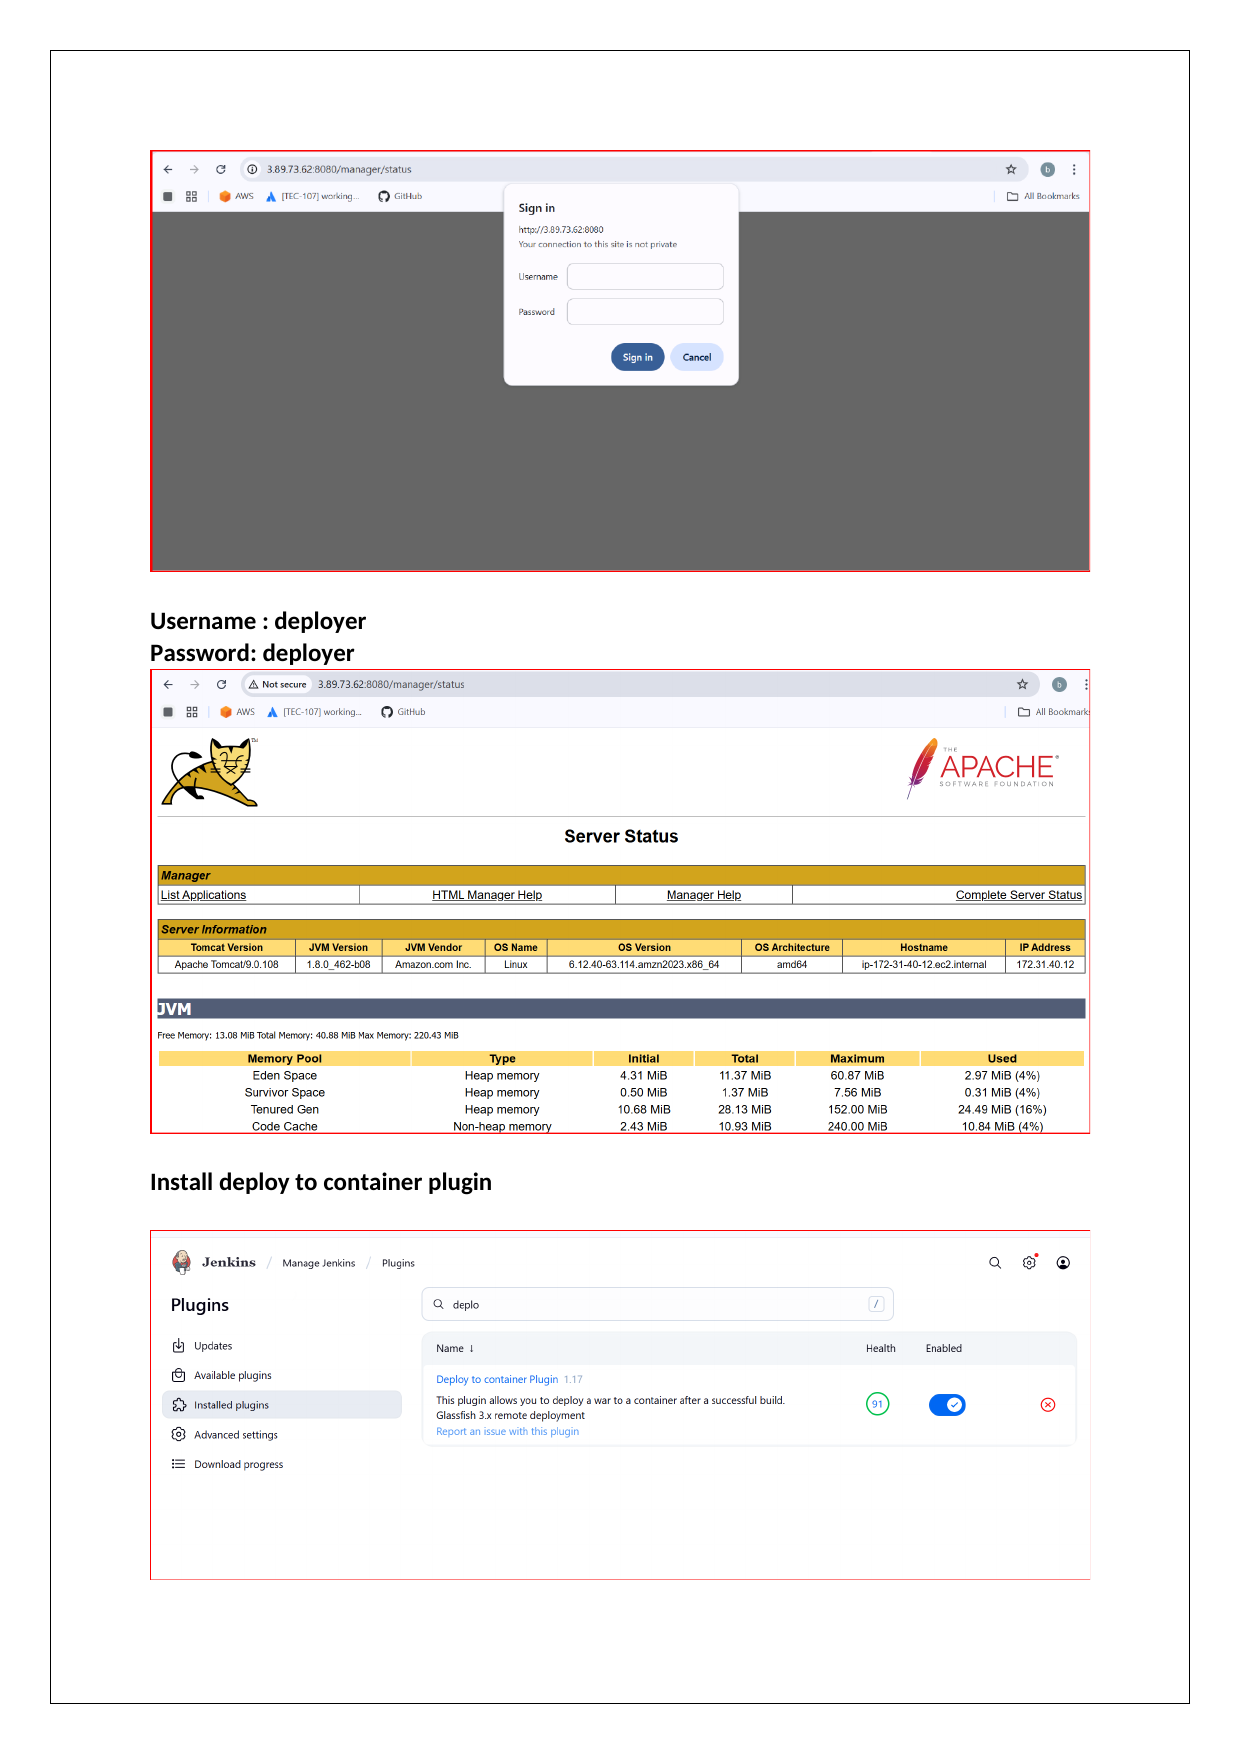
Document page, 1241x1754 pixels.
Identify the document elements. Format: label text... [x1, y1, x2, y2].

text Password: deployer [150, 637, 1090, 668]
picture [150, 150, 1091, 572]
picture [150, 669, 1091, 1134]
text Username : deployer [150, 605, 1090, 636]
picture [150, 1230, 1091, 1580]
text Install deploy to container plugin [150, 1167, 1090, 1197]
